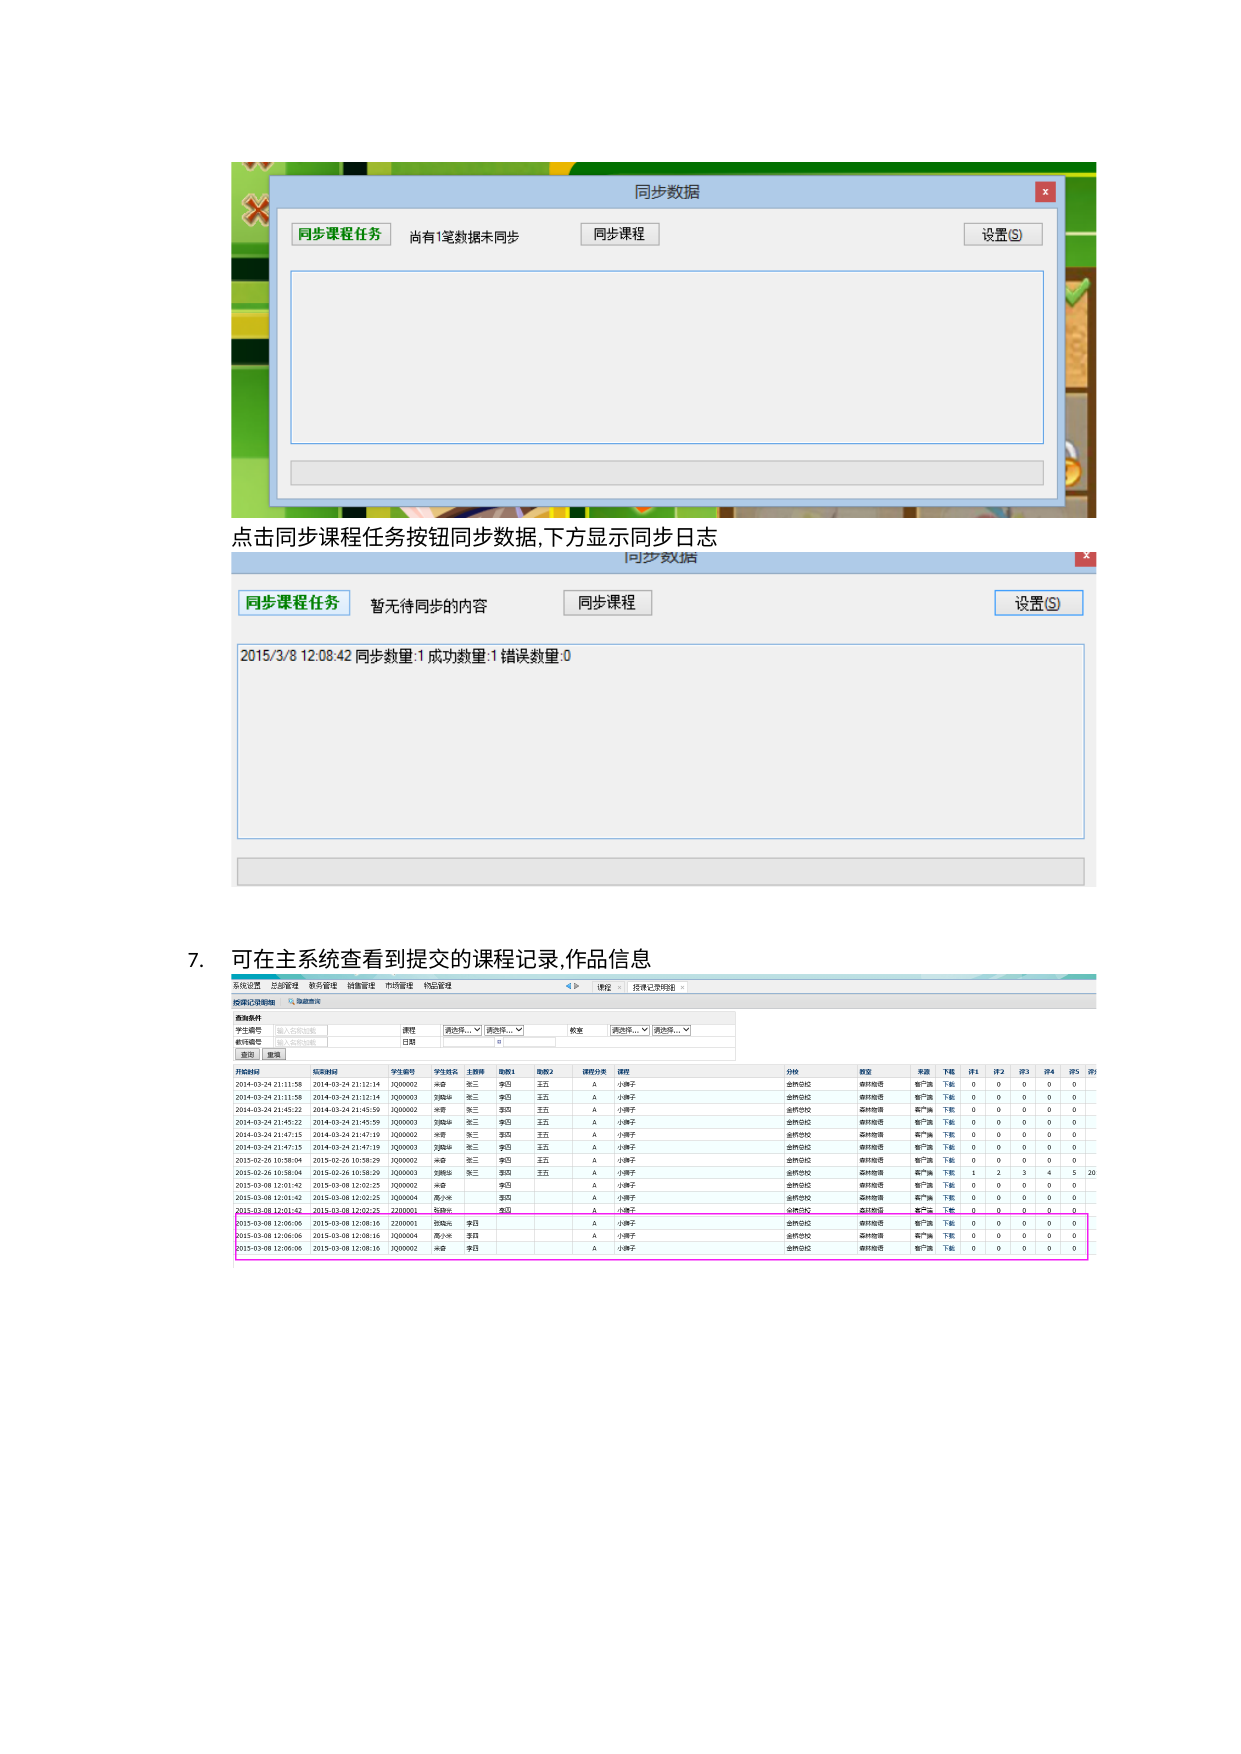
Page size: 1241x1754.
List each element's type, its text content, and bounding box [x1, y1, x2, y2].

list 可在主系统查看到提交的课程记录,作品信息 [187, 942, 1053, 974]
picture [231, 162, 1097, 518]
list 点击同步课程任务按钮同步数据,下方显示同步日志 [231, 519, 1053, 552]
picture [231, 552, 1097, 887]
picture [231, 974, 1097, 1268]
